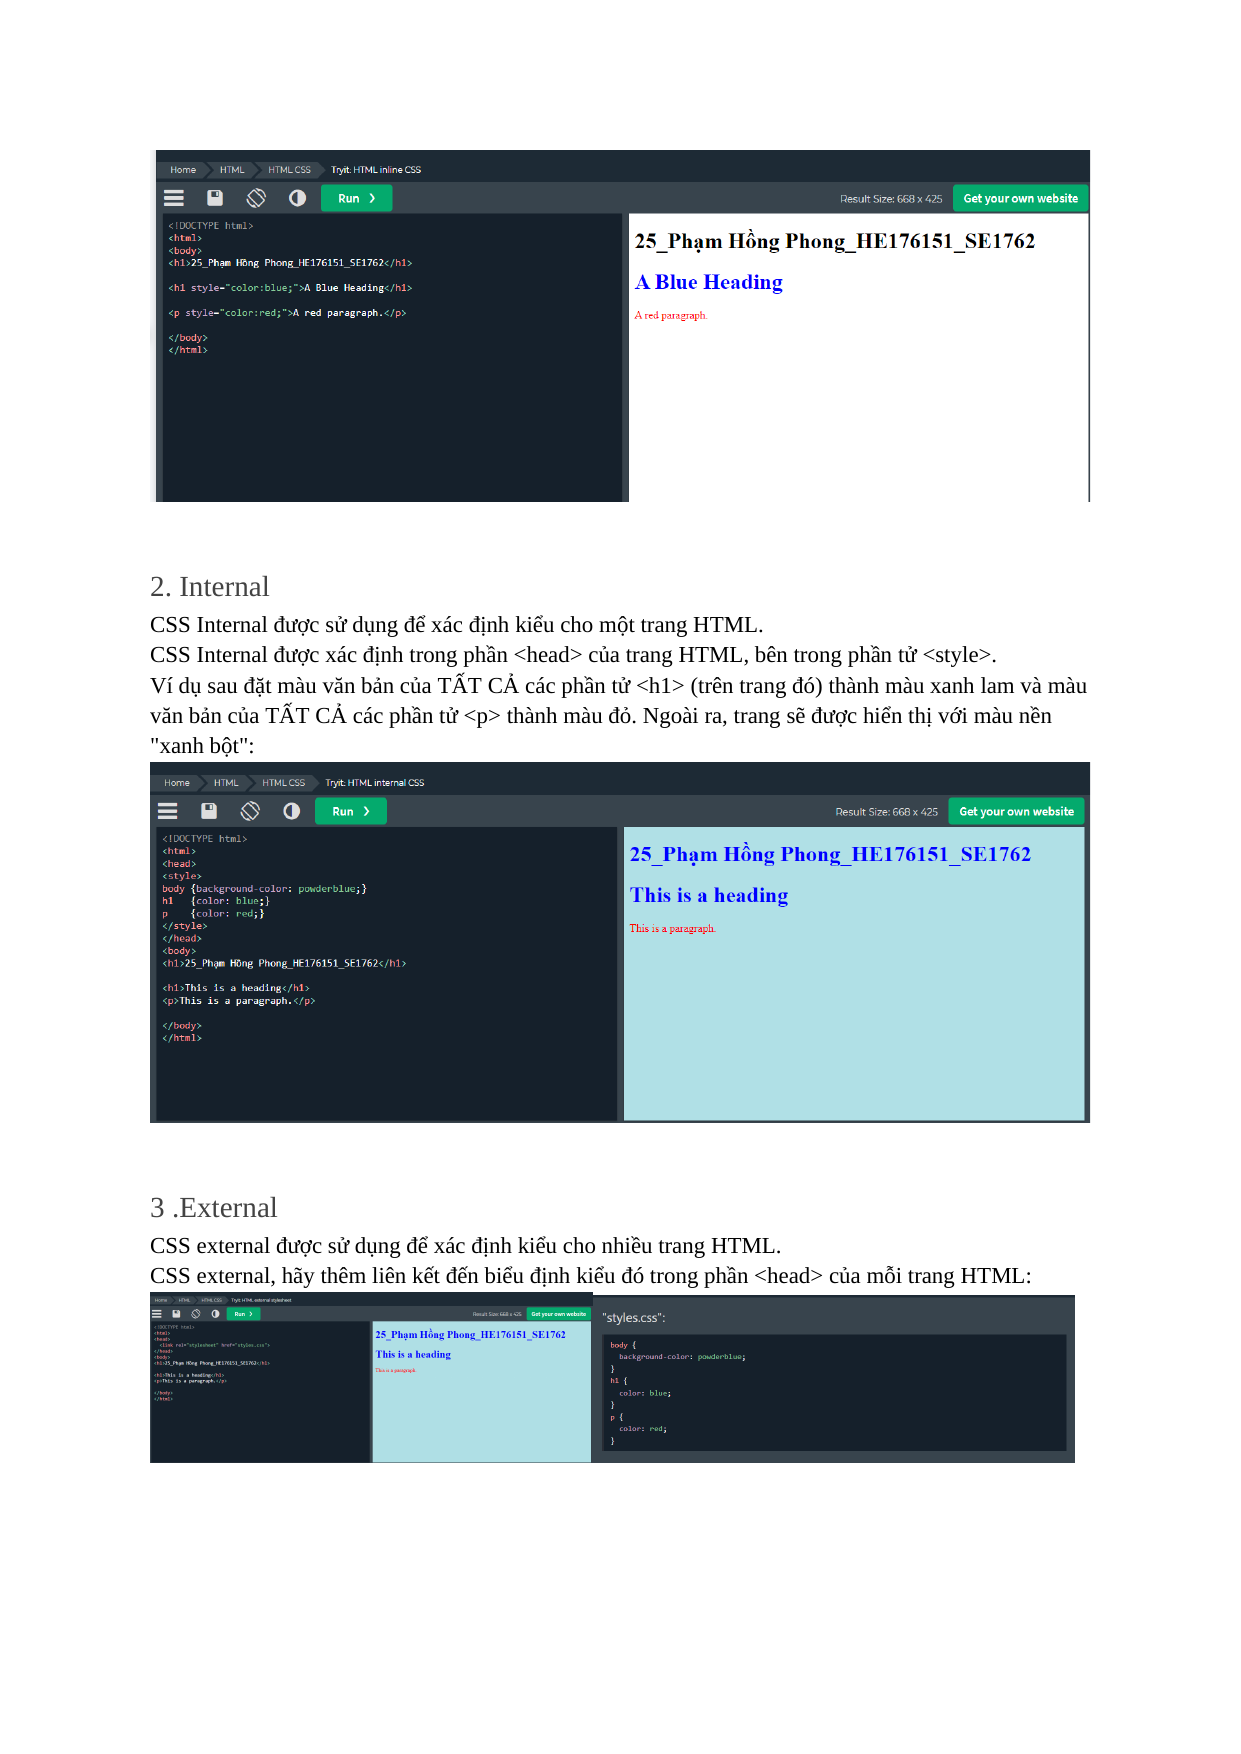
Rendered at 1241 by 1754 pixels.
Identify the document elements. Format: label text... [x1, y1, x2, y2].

subtitle 3 .External [150, 1190, 1090, 1224]
text Ví dụ sau đặt màu văn bản của TẤT CẢ các phần tử <h1> (trên trang đó) thành màu xanh lam và màu văn bản của TẤT CẢ các phần tử <p> thành màu đỏ. Ngoài ra, trang sẽ được hiển thị với màu nền "xanh bột": [150, 672, 1090, 758]
subtitle 2. Internal [150, 569, 1090, 603]
text CSS external được sử dụng để xác định kiểu cho nhiều trang HTML. [150, 1232, 1090, 1258]
text CSS Internal được xác định trong phần <head> của trang HTML, bên trong phần tử <style>. [150, 642, 1090, 668]
picture [150, 150, 1091, 502]
text CSS external, hãy thêm liên kết đến biểu định kiểu đó trong phần <head> của mỗi trang HTML: [150, 1262, 1090, 1289]
picture [150, 762, 1091, 1123]
text CSS Internal được sử dụng để xác định kiểu cho một trang HTML. [150, 611, 1090, 638]
picture [150, 1292, 1075, 1463]
